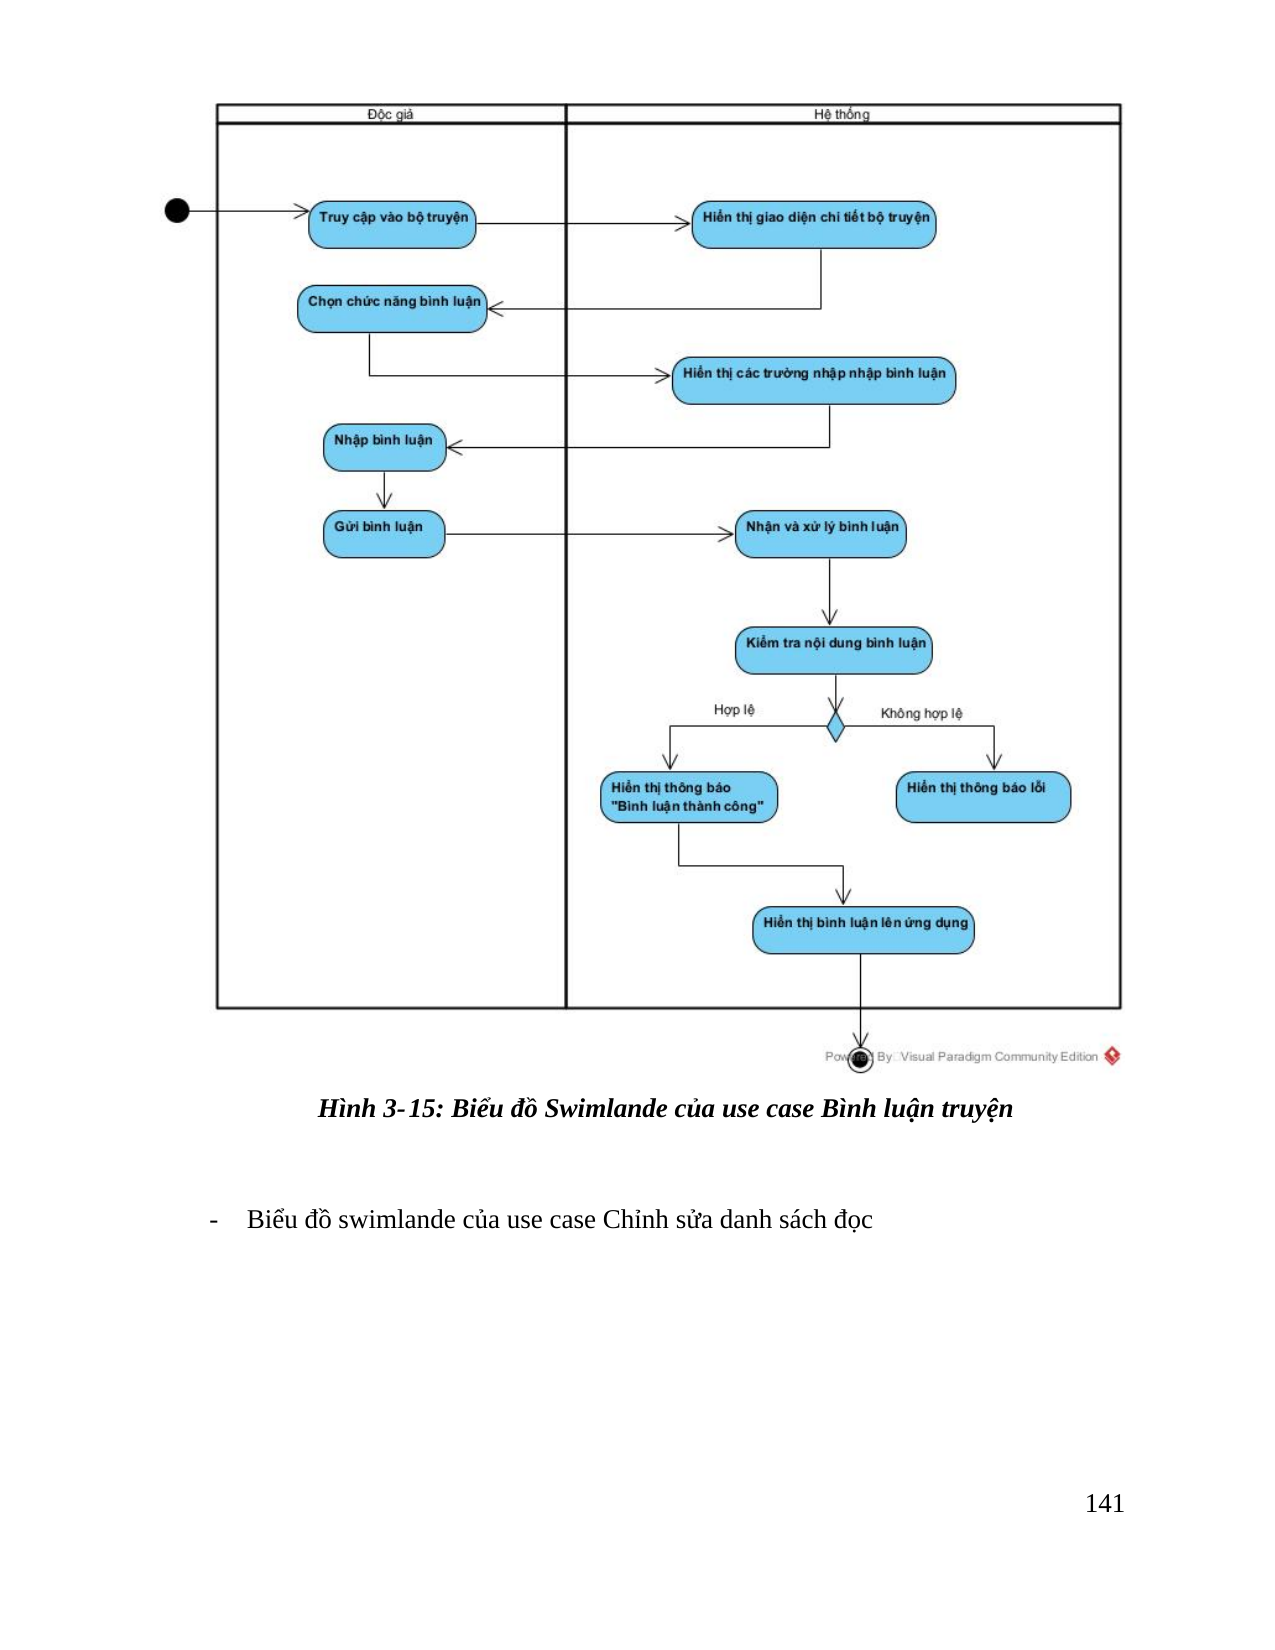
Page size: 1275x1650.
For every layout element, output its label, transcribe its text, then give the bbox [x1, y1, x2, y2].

list Biểu đồ swimlande của use case Chỉnh sửa danh sách đọc [209, 1203, 1125, 1234]
text Hình 3-10: Biểu đồ Swimlande của use case Bình luận truyện [150, 1092, 1125, 1123]
picture [150, 103, 1125, 1077]
